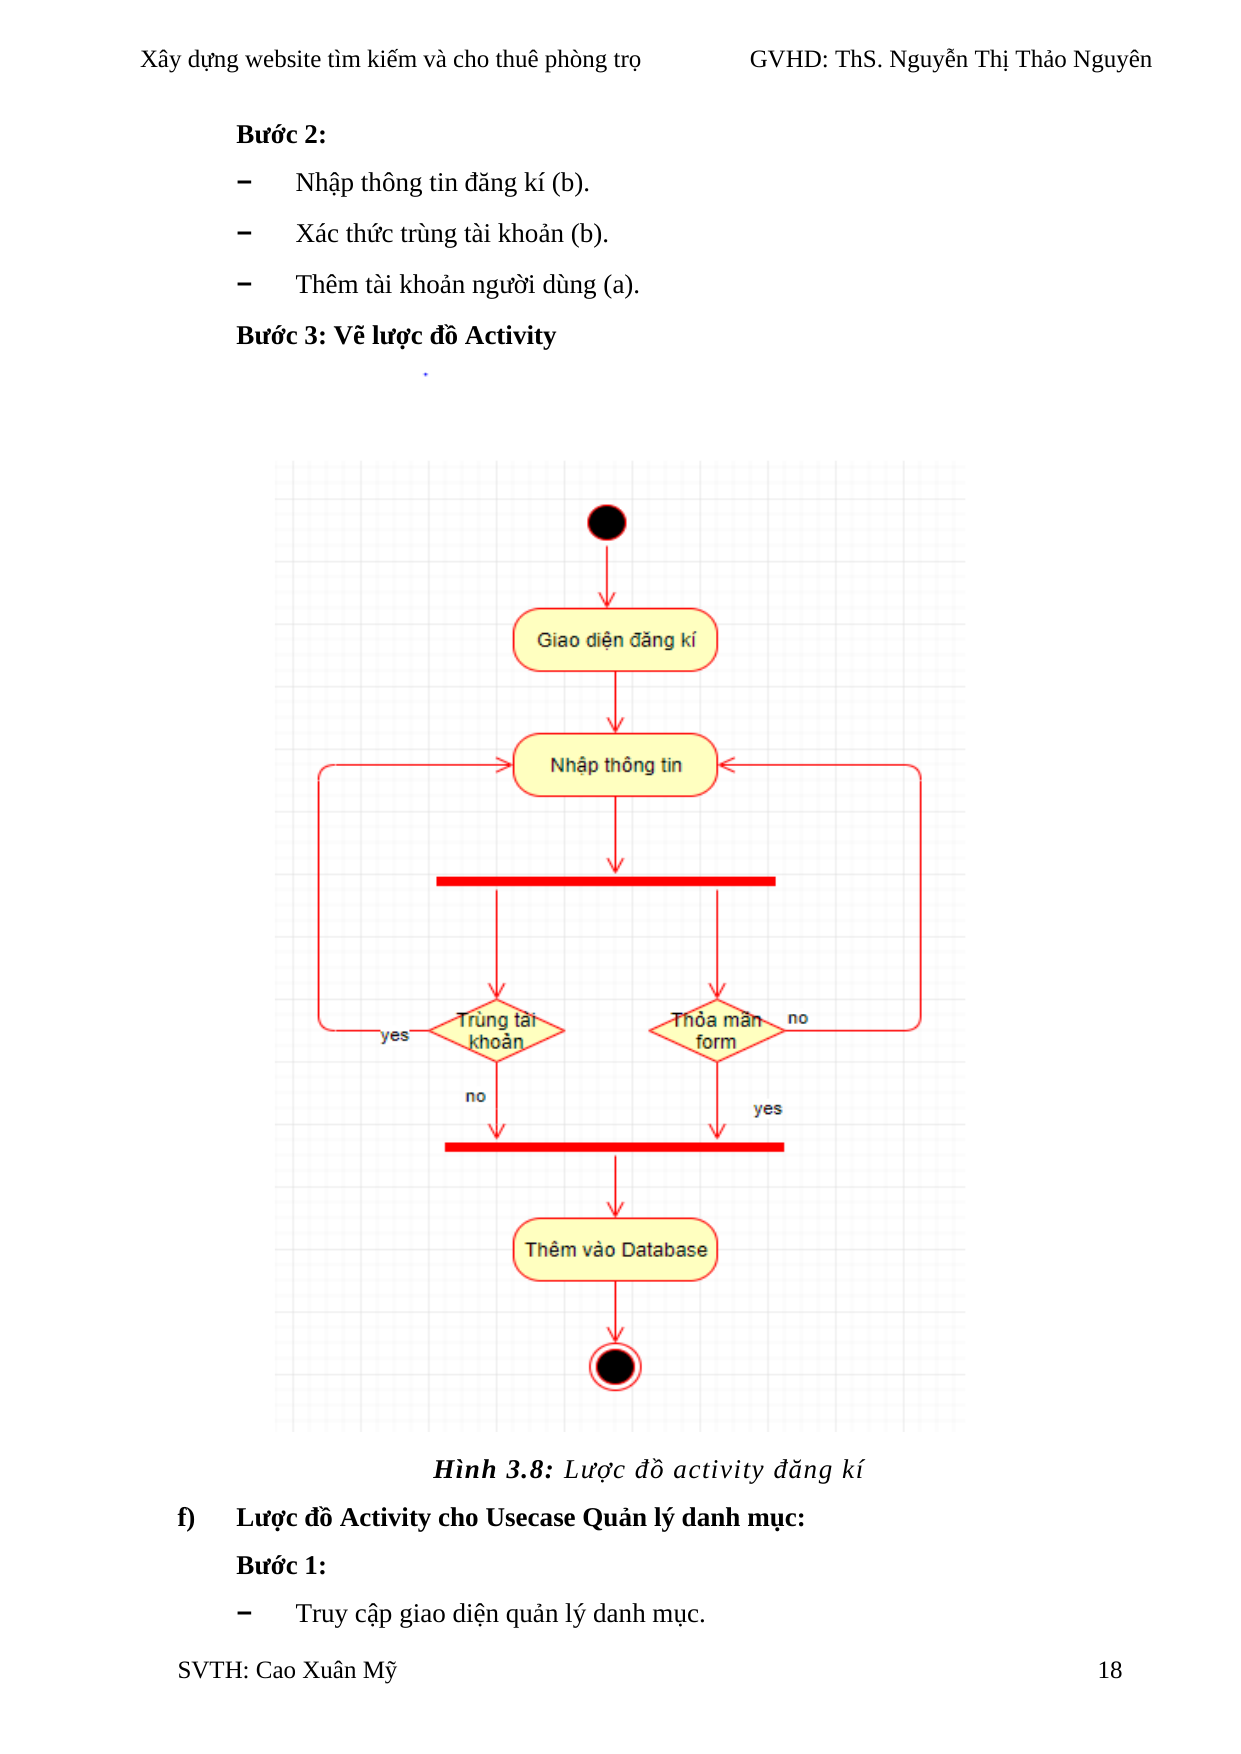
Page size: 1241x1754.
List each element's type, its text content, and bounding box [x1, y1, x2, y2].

list Thêm tài khoản người dùng (a). [236, 268, 1122, 302]
list Bước 2: [236, 118, 1122, 149]
picture [274, 372, 966, 1432]
list Xác thức trùng tài khoản (b). [236, 217, 1122, 251]
list Lược đồ Activity cho Usecase Quản lý danh mục: [177, 1501, 1122, 1532]
list Bước 1: [236, 1549, 1122, 1580]
list Nhập thông tin đăng kí (b). [236, 166, 1122, 200]
list Bước 3: Vẽ lược đồ Activity [236, 319, 1122, 350]
list Truy cập giao diện quản lý danh mục. [236, 1597, 1122, 1631]
